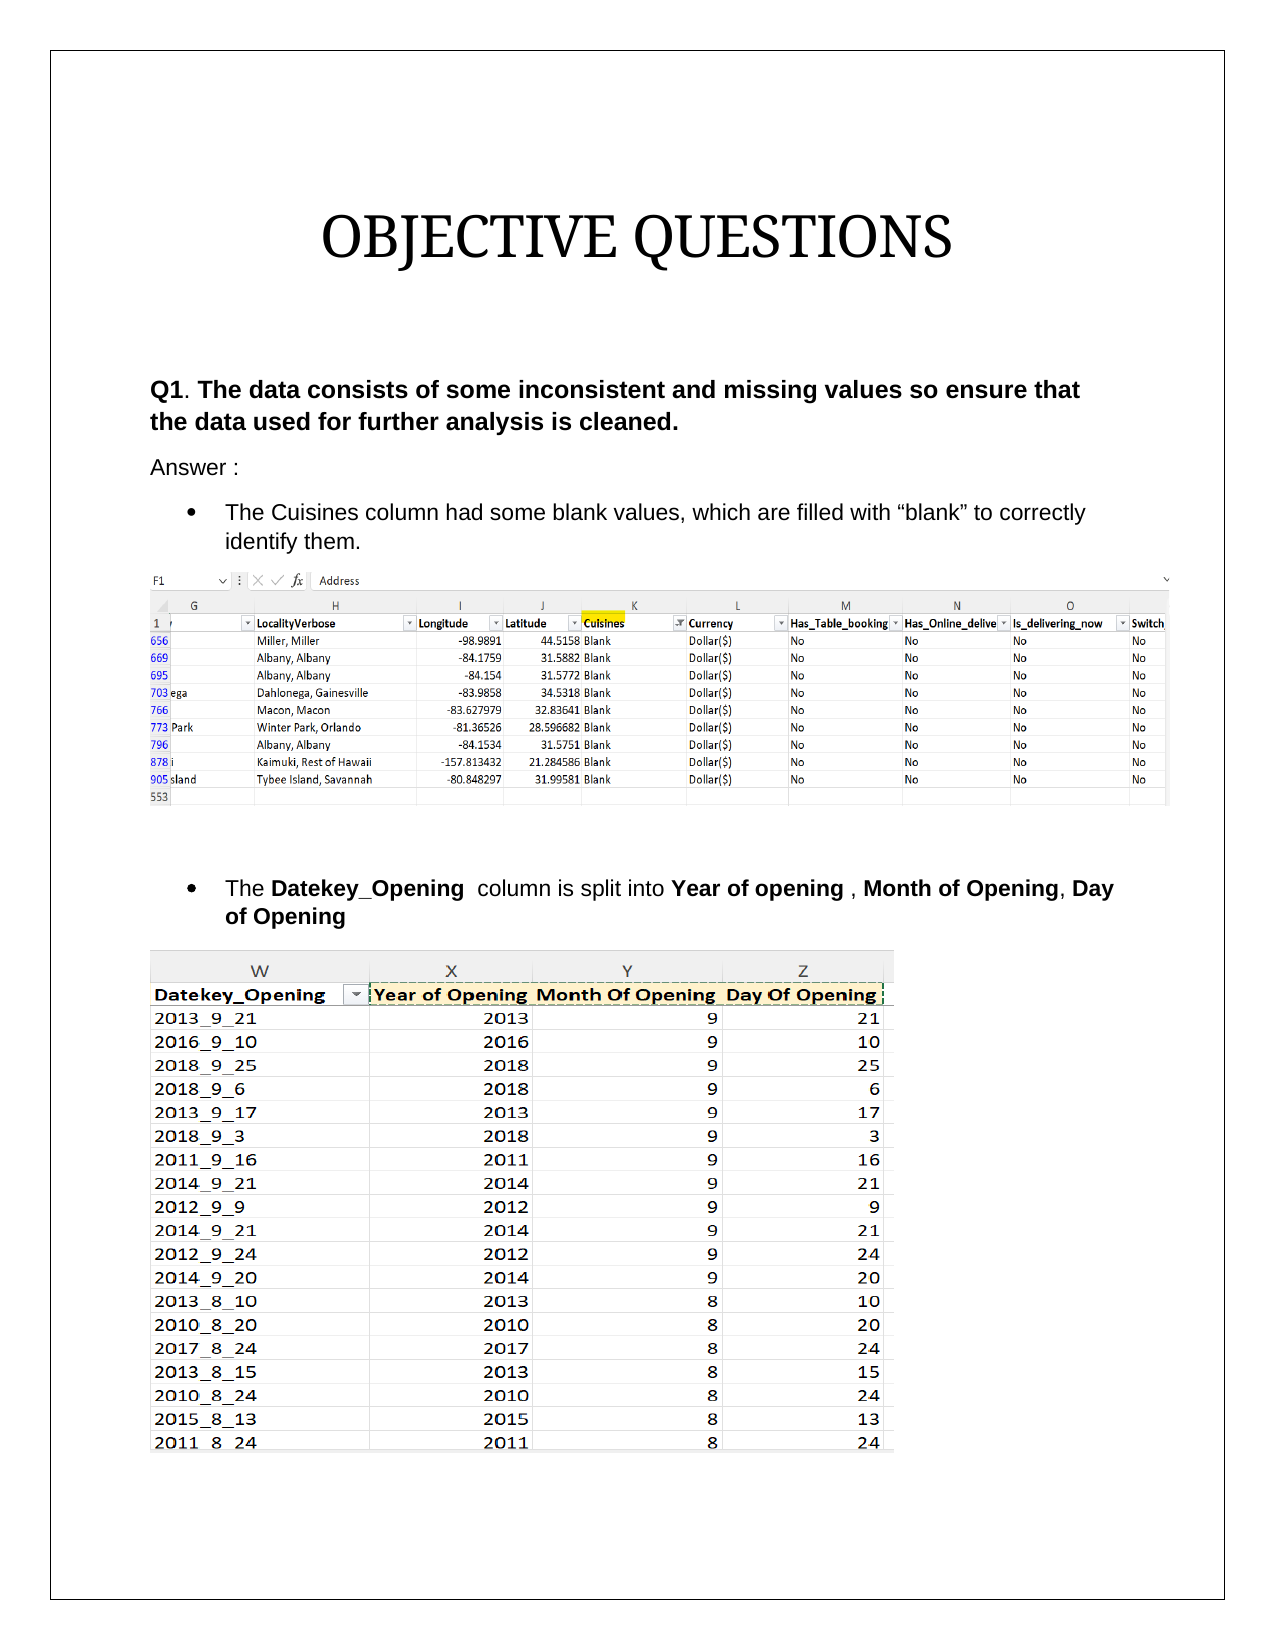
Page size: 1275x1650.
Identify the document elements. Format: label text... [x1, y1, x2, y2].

title OBJECTIVE QUESTIONS [150, 195, 1125, 274]
picture [150, 948, 894, 1453]
list The Cuisines column had some blank values, which are filled with “blank” to correctly identify them. [187, 499, 1125, 554]
text Q1. The data consists of some inconsistent and missing values so ensure that the data used for further analysis is cleaned. [150, 375, 1125, 435]
text Answer : [150, 454, 1125, 481]
list The Datekey_Opening column is split into Year of opening , Month of Opening, Day of Opening [187, 875, 1125, 929]
picture [150, 572, 1170, 806]
